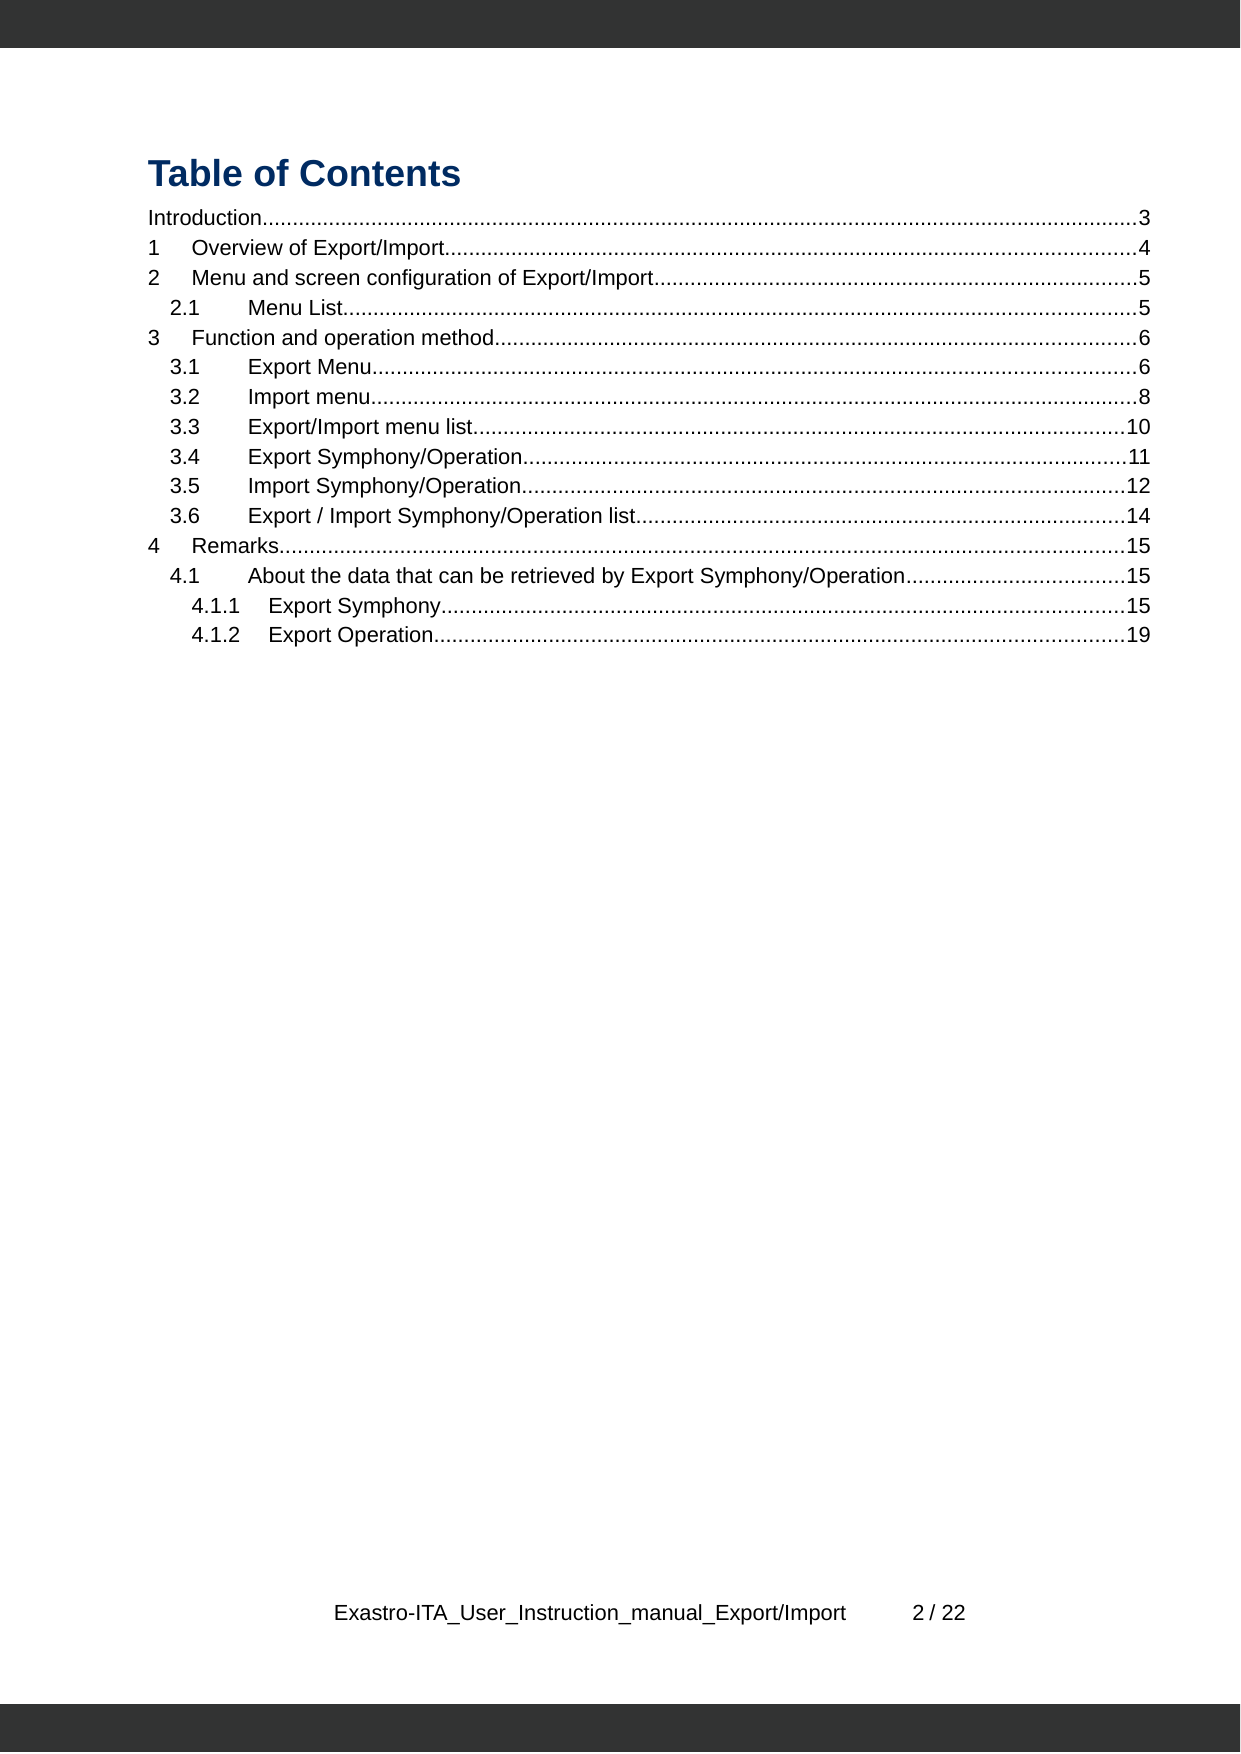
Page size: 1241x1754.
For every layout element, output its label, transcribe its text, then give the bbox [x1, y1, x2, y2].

text Introduction 3 [148, 203, 1152, 233]
text 3 Function and operation method 6 [148, 322, 1152, 352]
text 3.2 Import menu 8 [169, 382, 1152, 411]
text 3.5 Import Symphony/Operation 12 [169, 471, 1152, 501]
text 3.1 Export Menu 6 [169, 352, 1152, 382]
picture [0, 1704, 1241, 1752]
text 4 Remarks 15 [148, 531, 1152, 560]
text 3.6 Export / Import Symphony/Operation list 14 [169, 501, 1152, 531]
text 3.3 Export/Import menu list. 10 [169, 411, 1152, 441]
text 4.1.1 Export Symphony 15 [191, 590, 1152, 620]
text 3.4 Export Symphony/Operation 11 [169, 441, 1152, 471]
picture [0, 0, 1241, 48]
text 1 Overview of Export/Import 4 [148, 233, 1152, 262]
text 2.1 Menu List 5 [169, 292, 1152, 322]
text 4.1.2 Export Operation 19 [191, 620, 1152, 650]
text 2 Menu and screen configuration of Export/Import 5 [148, 262, 1152, 292]
text 4.1 About the data that can be retrieved by Export Symphony/Operation 15 [169, 560, 1152, 590]
